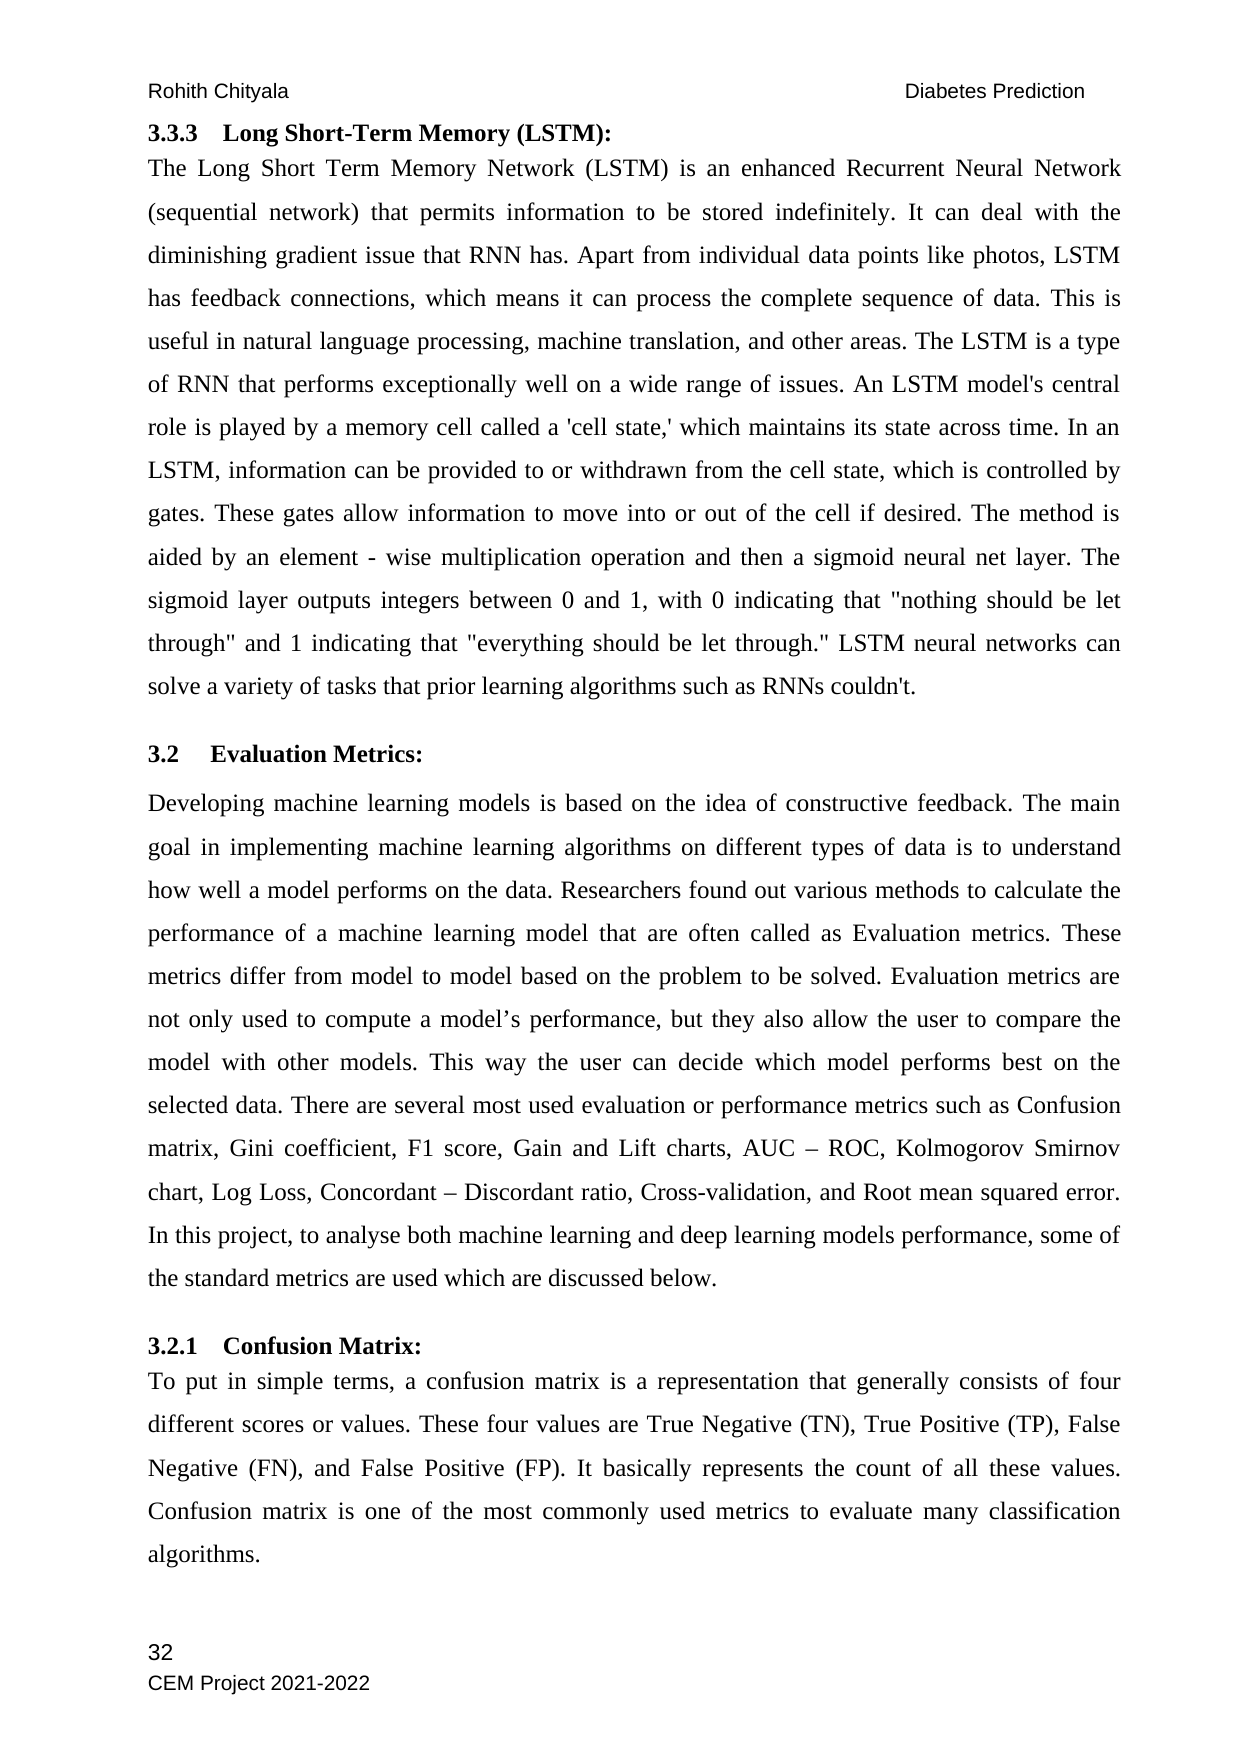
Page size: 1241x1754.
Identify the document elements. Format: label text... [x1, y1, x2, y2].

text Developing machine learning models is based on the idea of constructive feedback. The main goal in implementing machine learning algorithms on different types of data is to understand how well a model performs on the data. Researchers found out various methods to calculate the performance of a machine learning model that are often called as Evaluation metrics. These metrics differ from model to model based on the problem to be solved. Evaluation metrics are not only used to compute a model’s performance, but they also allow the user to compare the model with other models. This way the user can decide which model performs best on the selected data. There are several most used evaluation or performance metrics such as Confusion matrix, Gini coefficient, F1 score, Gain and Lift charts, AUC – ROC, Kolmogorov Smirnov chart, Log Loss, Concordant – Discordant ratio, Cross-validation, and Root mean squared error. In this project, to analyse both machine learning and deep learning models performance, some of the standard metrics are used which are discussed below. [148, 788, 1122, 1292]
text The Long Short Term Memory Network (LSTM) is an enhanced Recurrent Neural Network (sequential network) that permits information to be stored indefinitely. It can deal with the diminishing gradient issue that RNN has. Apart from individual data points like photos, LSTM has feedback connections, which means it can process the complete sequence of data. This is useful in natural language processing, machine translation, and other areas. The LSTM is a type of RNN that performs exceptionally well on a wide range of issues. An LSTM model's central role is played by a memory cell called a 'cell state,' which maintains its state across time. In an LSTM, information can be provided to or withdrawn from the cell state, which is controlled by gates. These gates allow information to move into or out of the cell if desired. The method is aided by an element - wise multiplication operation and then a sigmoid neural net layer. The sigmoid layer outputs integers between 0 and 1, with 0 indicating that "nothing should be let through" and 1 indicating that "everything should be let through." LSTM neural networks can solve a variety of tasks that prior learning algorithms such as RNNs couldn't. [148, 153, 1122, 700]
text To put in simple terms, a confusion matrix is a representation that generally consists of four different scores or values. These four values are True Negative (TN), True Positive (TP), False Negative (FN), and False Positive (FP). It basically represents the count of all these values. Confusion matrix is one of the most commonly used metrics to evaluate many classification algorithms. [148, 1366, 1122, 1568]
subtitle Long Short-Term Memory (LSTM): [148, 118, 1122, 147]
subtitle Evaluation Metrics: [148, 739, 1122, 768]
subtitle Confusion Matrix: [148, 1331, 1122, 1360]
